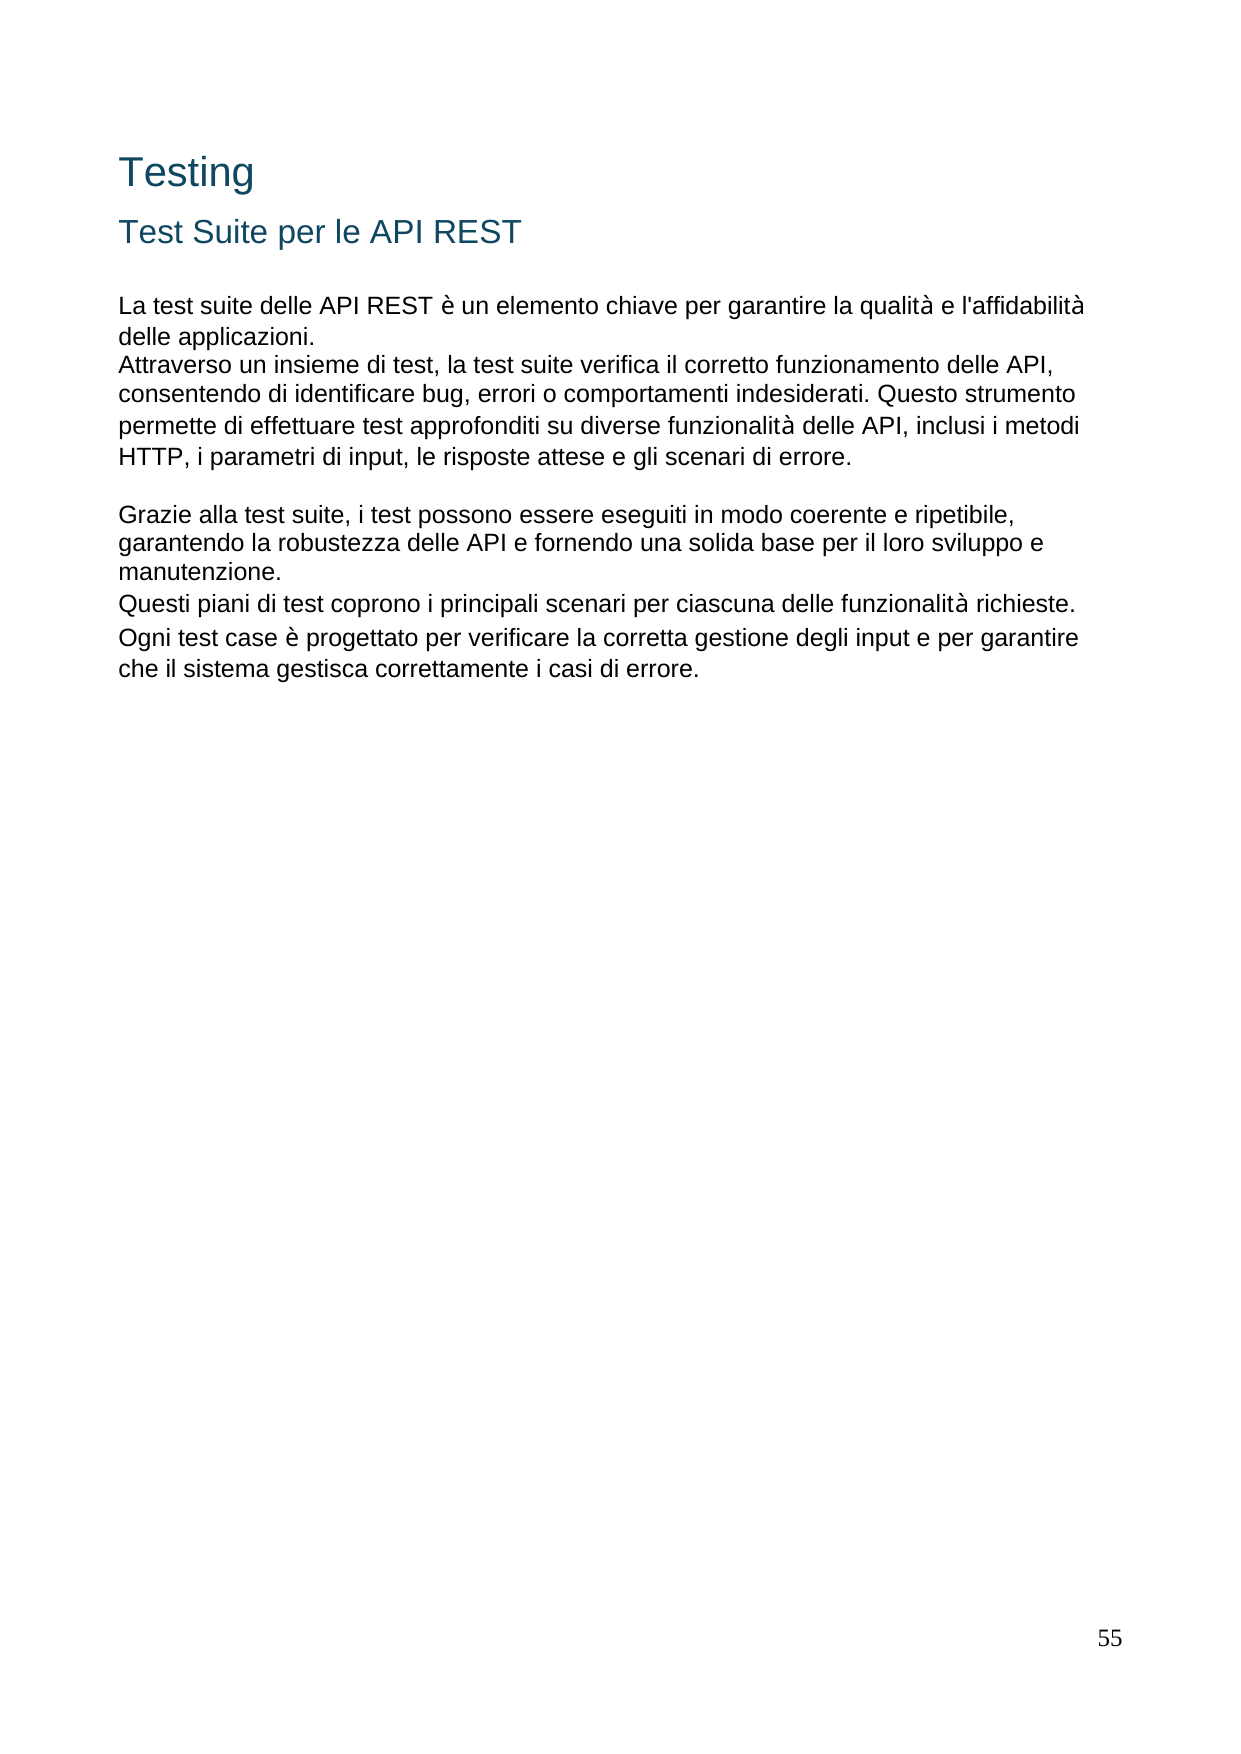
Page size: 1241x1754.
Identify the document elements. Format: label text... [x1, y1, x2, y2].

text La test suite delle API REST è un elemento chiave per garantire la qualità e l'affidabilità delle applicazioni. [118, 288, 1122, 351]
text Attraverso un insieme di test, la test suite verifica il corretto funzionamento delle API, consentendo di identificare bug, errori o comportamenti indesiderati. Questo strumento permette di effettuare test approfonditi su diverse funzionalità delle API, inclusi i metodi HTTP, i parametri di input, le risposte attese e gli scenari di errore. [118, 351, 1122, 471]
subtitle Test Suite per le API REST [118, 212, 1122, 251]
text Grazie alla test suite, i test possono essere eseguiti in modo coerente e ripetibile, garantendo la robustezza delle API e fornendo una solida base per il loro sviluppo e manutenzione. [118, 499, 1122, 586]
text Questi piani di test coprono i principali scenari per ciascuna delle funzionalità richieste. Ogni test case è progettato per verificare la corretta gestione degli input e per garantire che il sistema gestisca correttamente i casi di errore. [118, 586, 1122, 683]
subtitle Testing [118, 148, 1122, 196]
